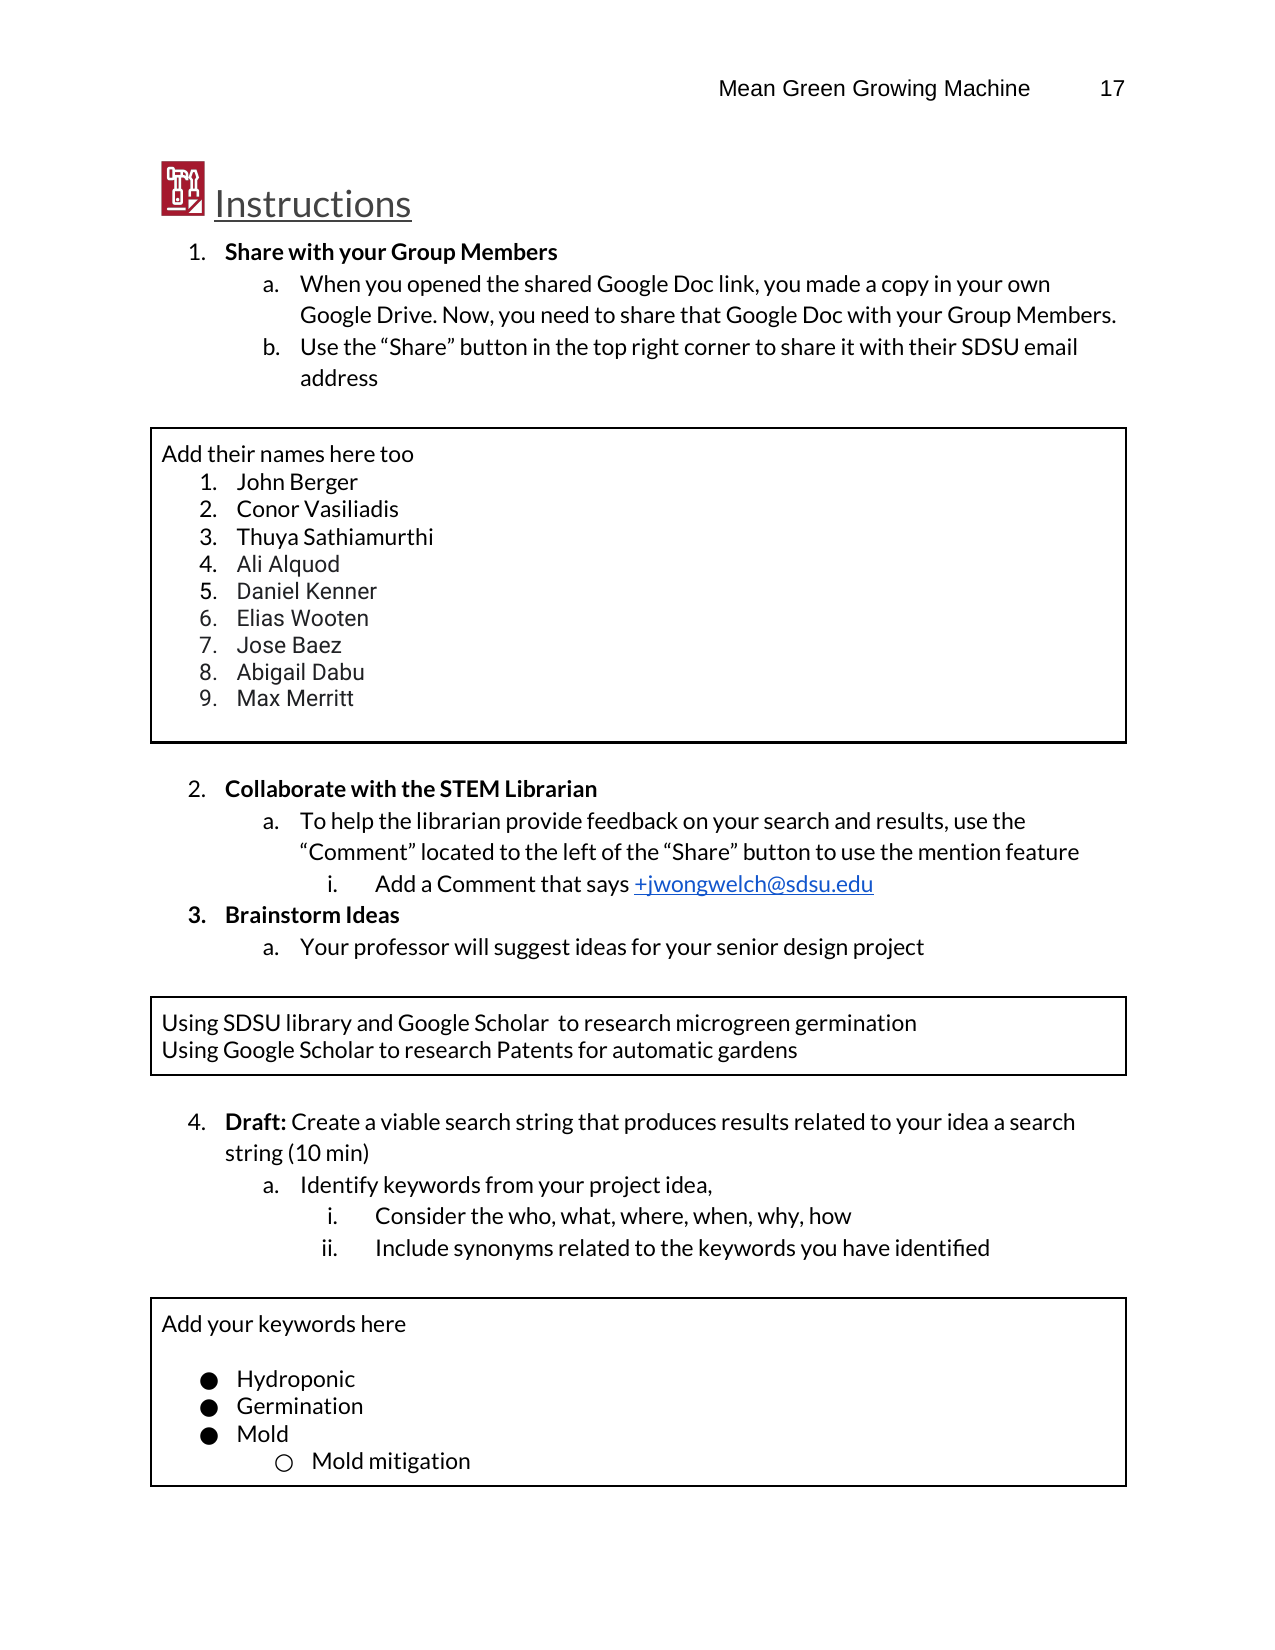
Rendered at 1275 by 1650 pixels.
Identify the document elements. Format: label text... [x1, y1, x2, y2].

list Collaborate with the STEM Librarian [187, 775, 1125, 802]
list To help the librarian provide feedback on your search and results, use the “Comment” located to the left of the “Share” button to use the mention feature [262, 807, 1125, 866]
list Consider the who, what, where, when, why, how [337, 1202, 1125, 1230]
list Draft: Create a viable search string that produces results related to your idea a search string (10 min) [187, 1107, 1125, 1167]
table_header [152, 1299, 1125, 1485]
list Identify keywords from your project idea, [262, 1171, 1125, 1198]
list Include synonyms related to the keywords you have identified [337, 1234, 1125, 1261]
list Use the “Share” button in the top right corner to share it with their SDSU email address [262, 333, 1125, 392]
list Brainstorm Ideas [187, 901, 1125, 929]
picture [159, 150, 207, 218]
list Add a Comment that says +jwongwelch@sdsu.edu [337, 870, 1125, 897]
table_header Add their names here too John Berger Conor Vasiliadis Thuya Sathiamurthi Ali Alquod Daniel Kenner Elias Wooten Jose Baez Abigail Dabu Max Merritt [152, 429, 1125, 741]
list When you opened the shared Google Doc link, you made a copy in your own Google Drive. Now, you need to share that Google Doc with your Group Members. [262, 269, 1125, 328]
subtitle Instructions [159, 150, 1125, 225]
list Your professor will suggest ideas for your senior design project [262, 933, 1125, 960]
list Share with your Group Members [187, 238, 1125, 265]
table_header Using SDSU library and Google Scholar to research microgreen germination Using Google Scholar to research Patents for automatic gardens [152, 998, 1125, 1074]
